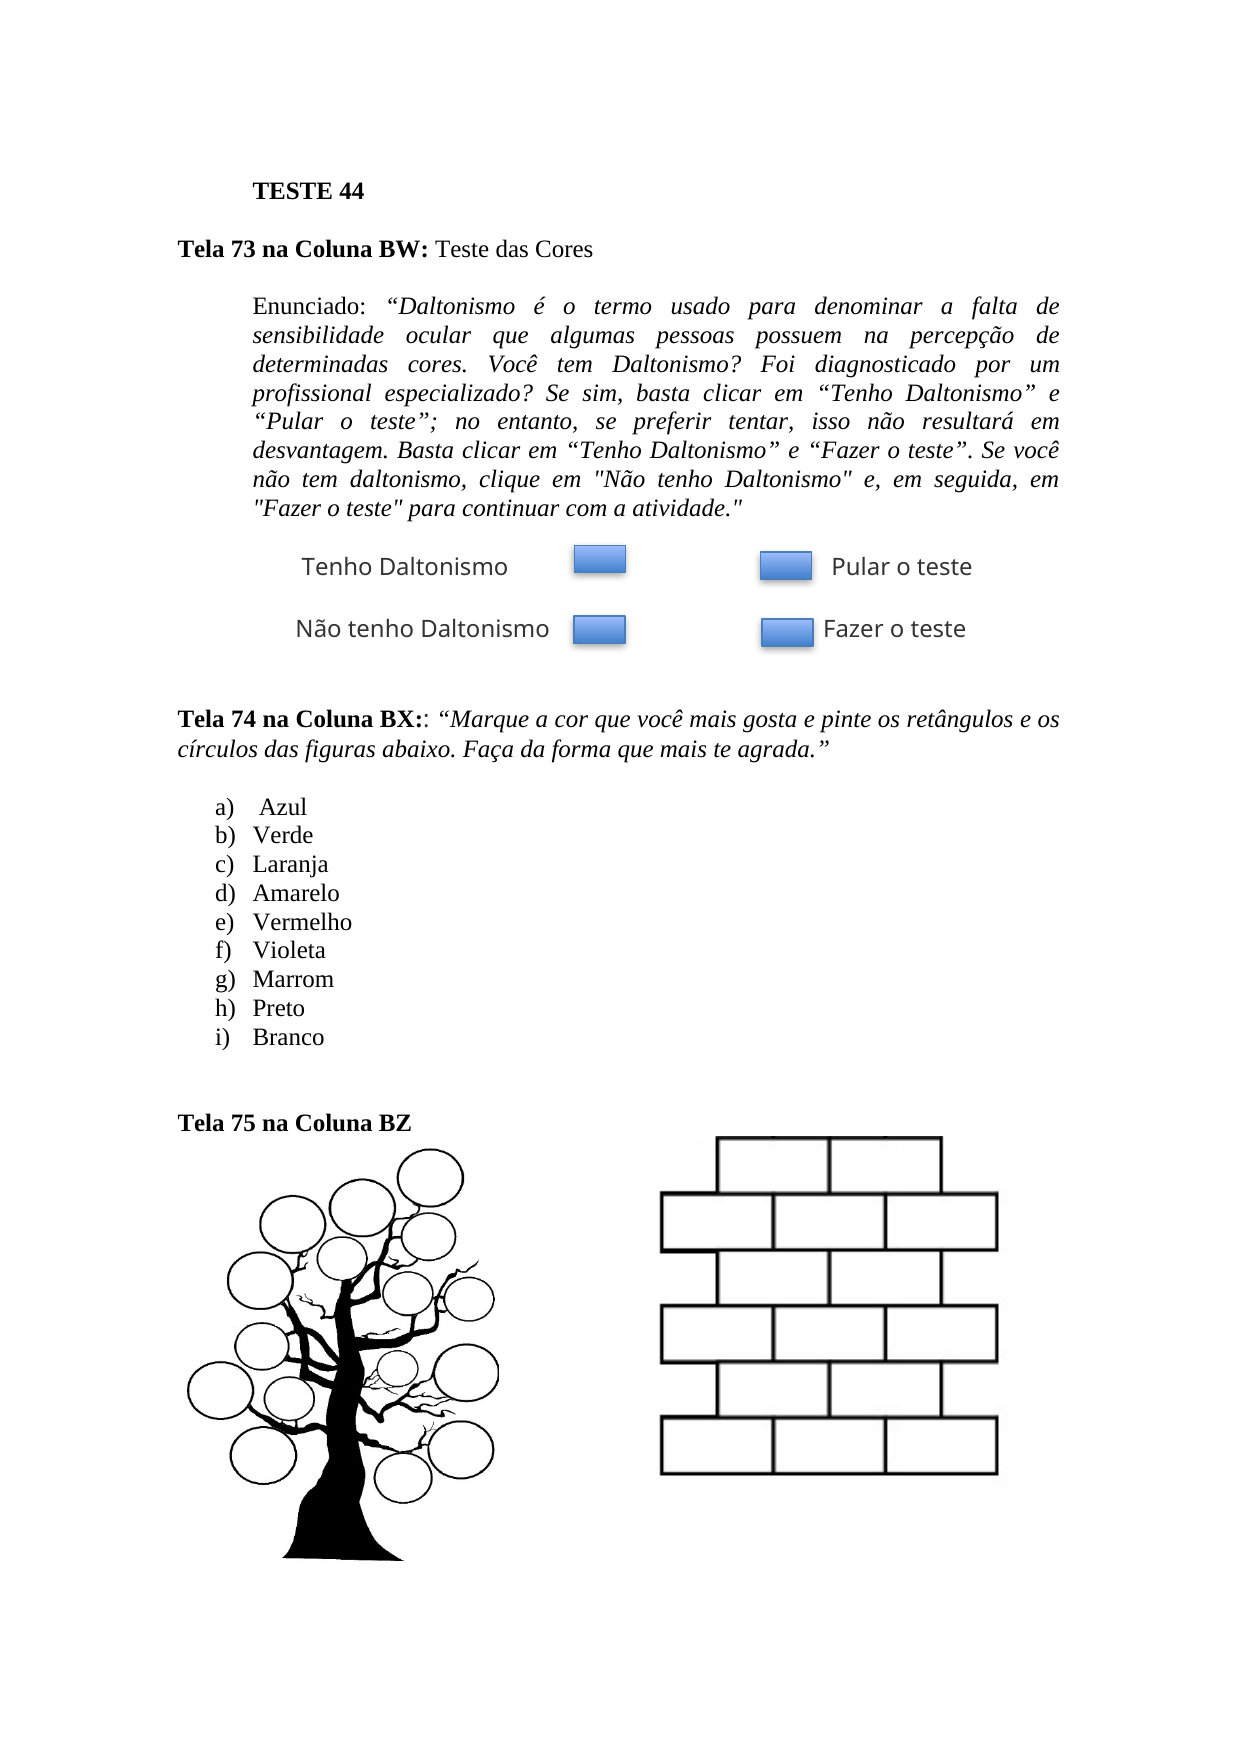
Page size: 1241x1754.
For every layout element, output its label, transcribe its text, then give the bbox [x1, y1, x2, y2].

list Amarelo [215, 878, 1063, 907]
list Verde [215, 820, 1063, 849]
list Enunciado: “Daltonismo é o termo usado para denominar a falta de sensibilidade ocular que algumas pessoas possuem na percepção de determinadas cores. Você tem Daltonismo? Foi diagnosticado por um profissional especializado? Se sim, basta clicar em “Tenho Daltonismo” e “Pular o teste”; no entanto, se preferir tentar, isso não resultará em desvantagem. Basta clicar em “Tenho Daltonismo” e “Fazer o teste”. Se você não tem daltonismo, clique em "Não tenho Daltonismo" e, em seguida, em "Fazer o teste" para continuar com a atividade." [252, 291, 1063, 521]
list Não tenho Daltonismo Fazer o teste [177, 611, 1063, 644]
list Tela 74 na Coluna BX:: “Marque a cor que você mais gosta e pinte os retângulos e os círculos das figuras abaixo. Faça da forma que mais te agrada.” [177, 702, 1063, 763]
list Vermelho [215, 907, 1063, 935]
list Preto [215, 993, 1063, 1022]
list Violeta [215, 935, 1063, 964]
text Tela 75 na Coluna BZ [177, 1108, 1063, 1137]
list Marrom [215, 964, 1063, 993]
picture [177, 1136, 499, 1561]
list TESTE 44 [252, 176, 1063, 205]
list Tela 73 na Coluna BW: Teste das Cores [177, 234, 1063, 263]
list Laranja [215, 849, 1063, 878]
list Branco [215, 1022, 1063, 1050]
list Tenho Daltonismo Pular o teste [177, 550, 762, 583]
list Tenho Daltonismo Pular o teste [810, 550, 1063, 583]
list Azul [215, 792, 1063, 820]
picture [657, 1136, 1019, 1496]
